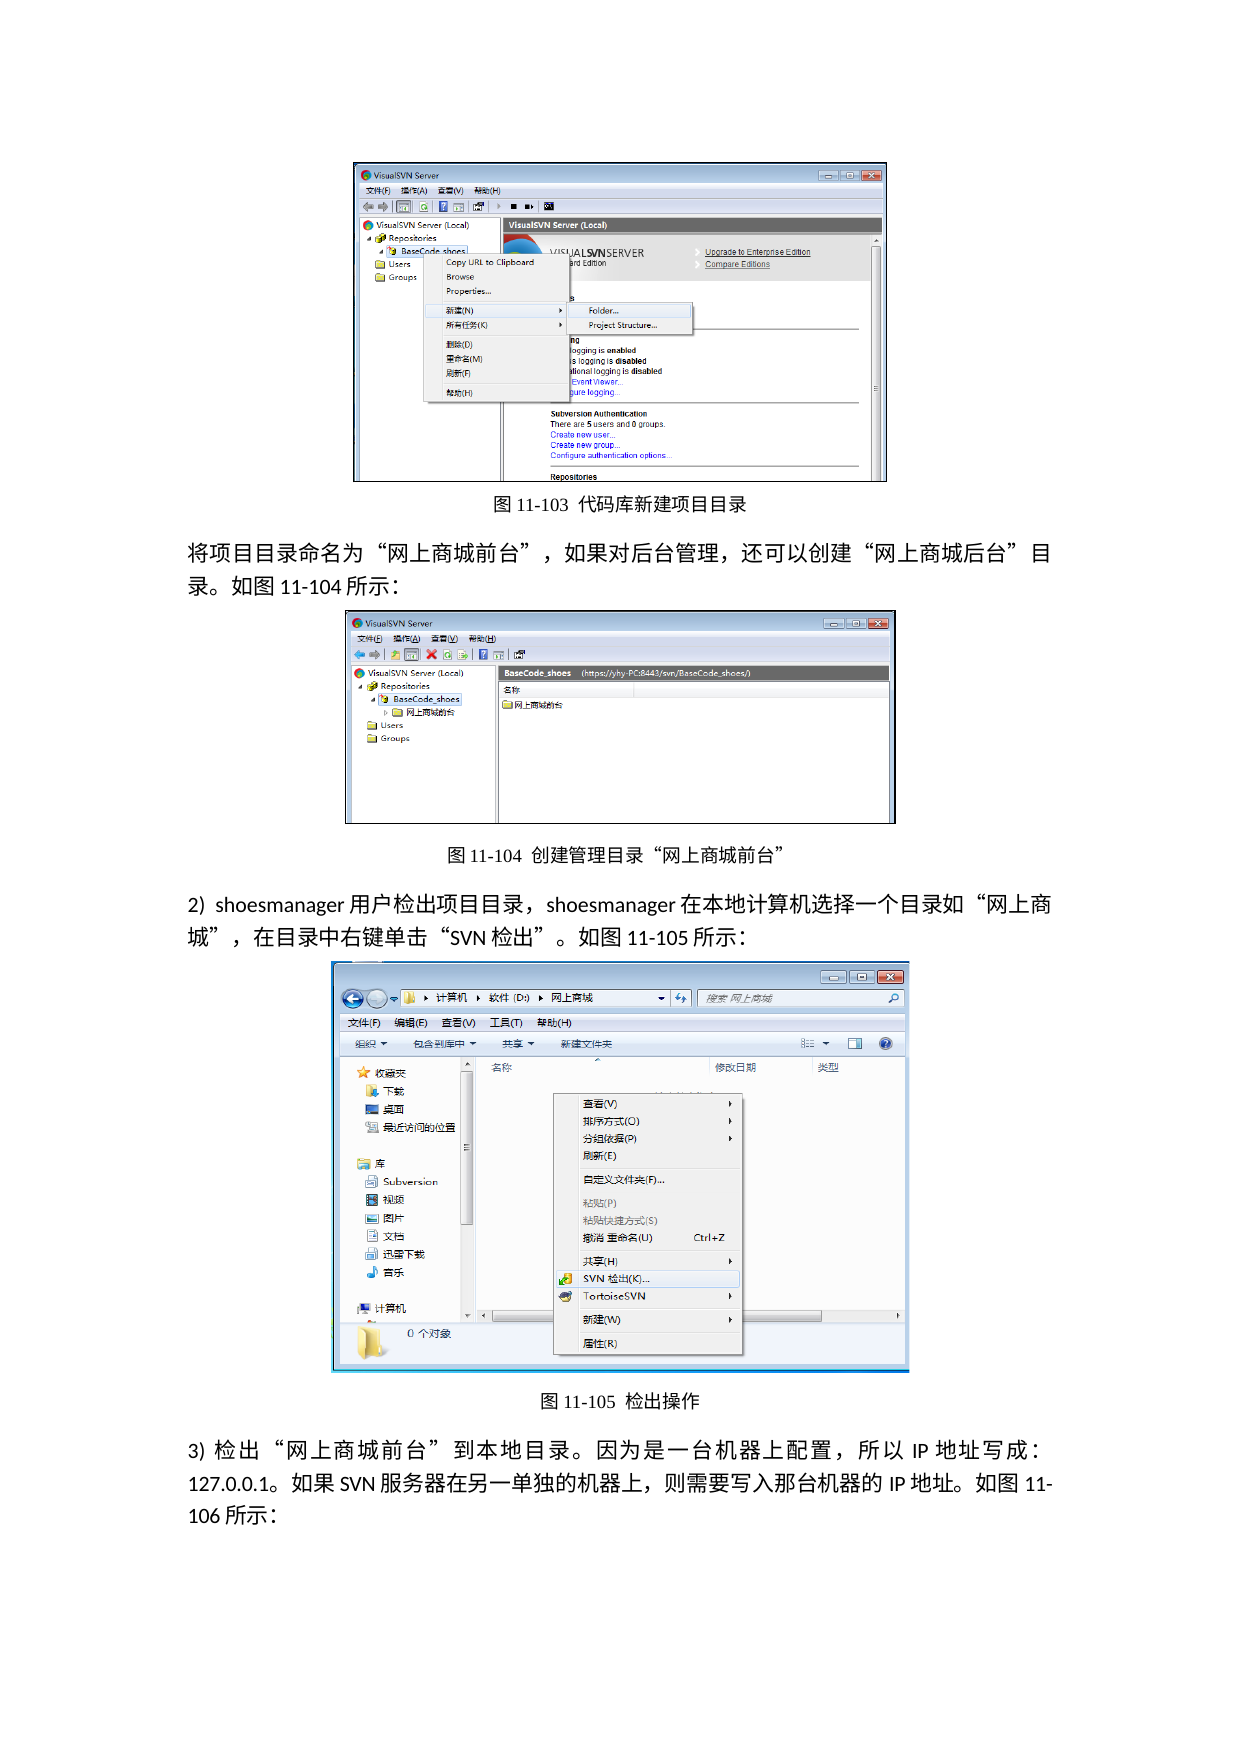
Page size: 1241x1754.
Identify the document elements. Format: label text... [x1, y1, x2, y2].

picture [346, 611, 894, 823]
picture [331, 961, 910, 1373]
picture [354, 163, 886, 481]
text 图11-104 创建管理目录“网上商城前台” [187, 838, 1053, 870]
text 将项目目录命名为“网上商城前台”，如果对后台管理，还可以创建“网上商城后台”目录。如图11-104所示： [187, 536, 1053, 601]
text 图11-105 检出操作 [187, 1384, 1053, 1416]
text 2) shoesmanager用户检出项目目录，shoesmanager在本地计算机选择一个目录如“网上商城”，在目录中右键单击“SVN检出”。如图11-105所示： [187, 887, 1053, 952]
text 图11-103 代码库新建项目目录 [187, 487, 1053, 519]
text 3) 检出“网上商城前台”到本地目录。因为是一台机器上配置，所以IP地址写成：127.0.0.1。如果SVN服务器在另一单独的机器上，则需要写入那台机器的IP地址。如图11-106所示： [187, 1433, 1053, 1530]
